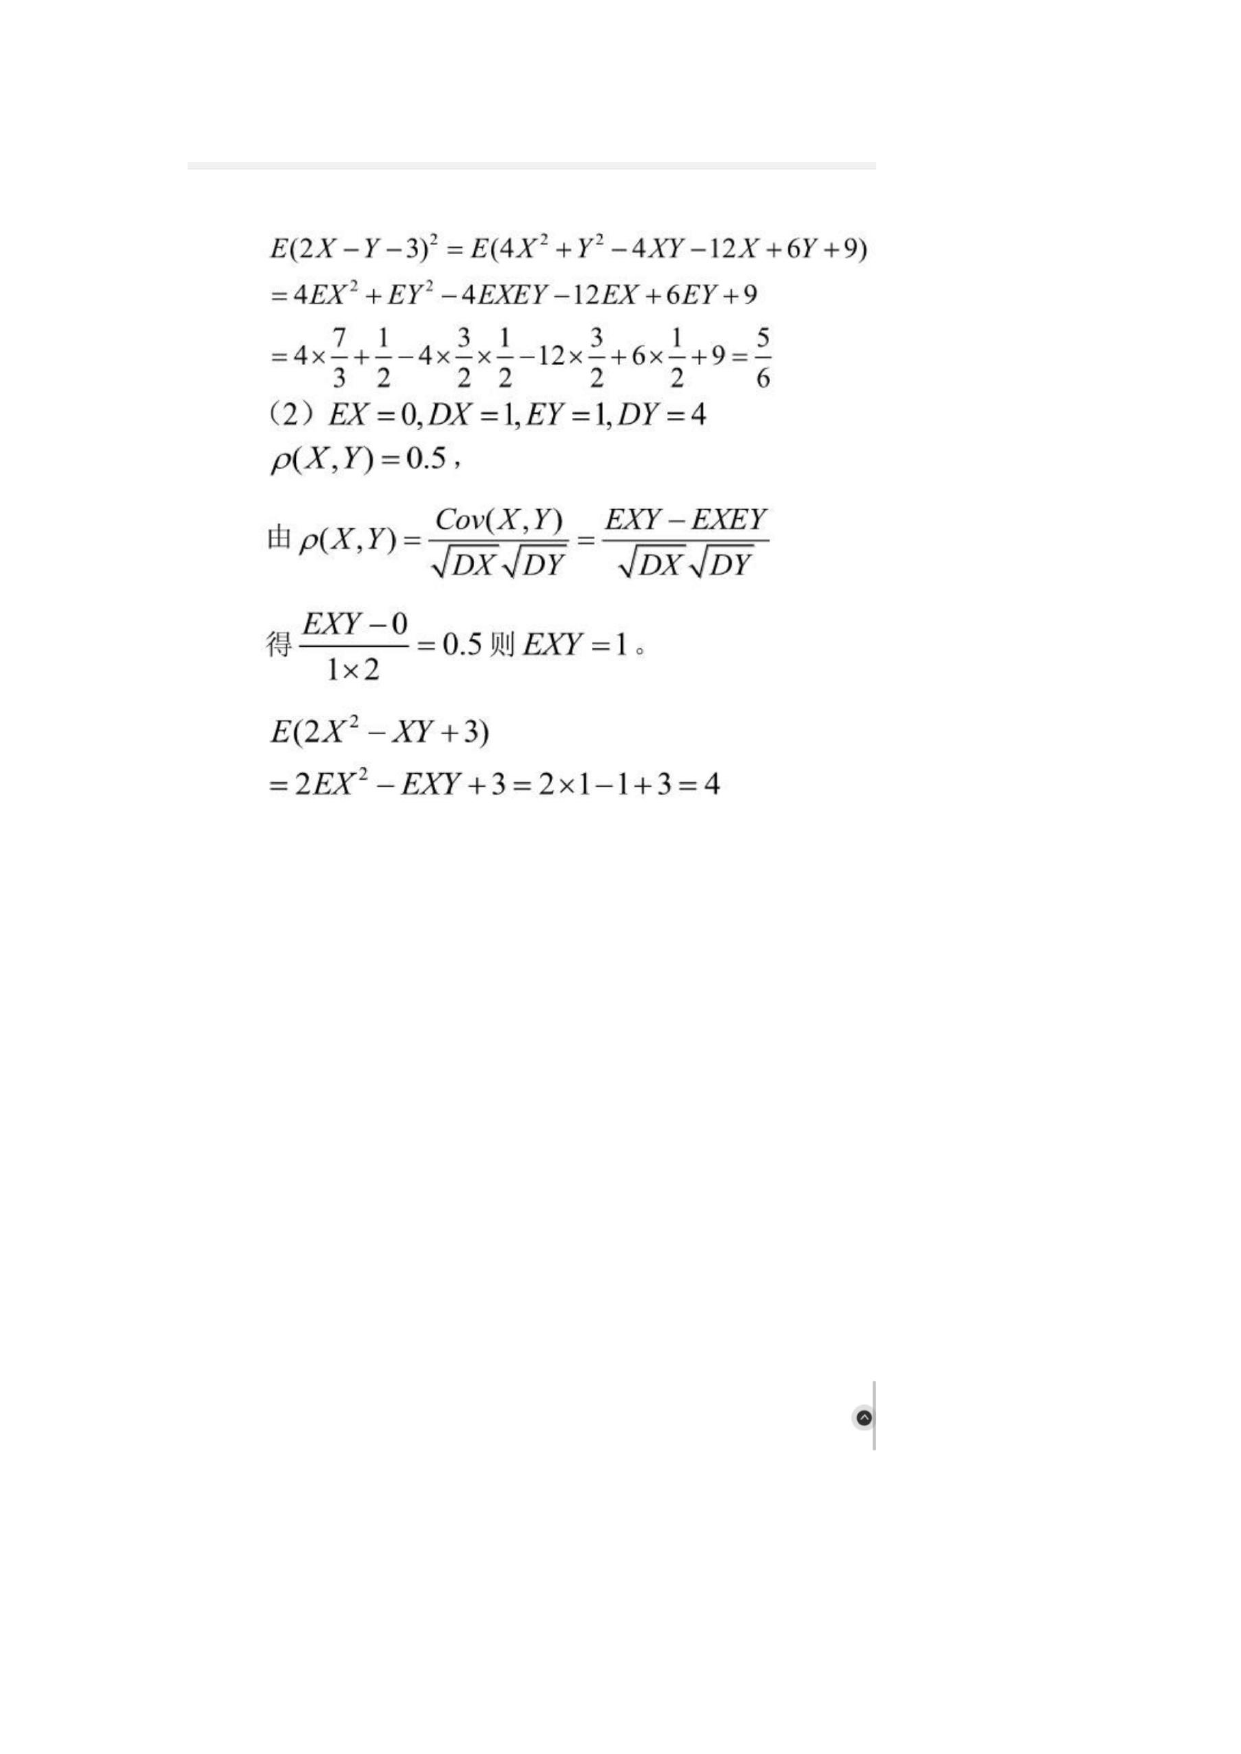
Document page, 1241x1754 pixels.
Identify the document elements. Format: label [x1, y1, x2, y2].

picture [187, 162, 877, 1482]
